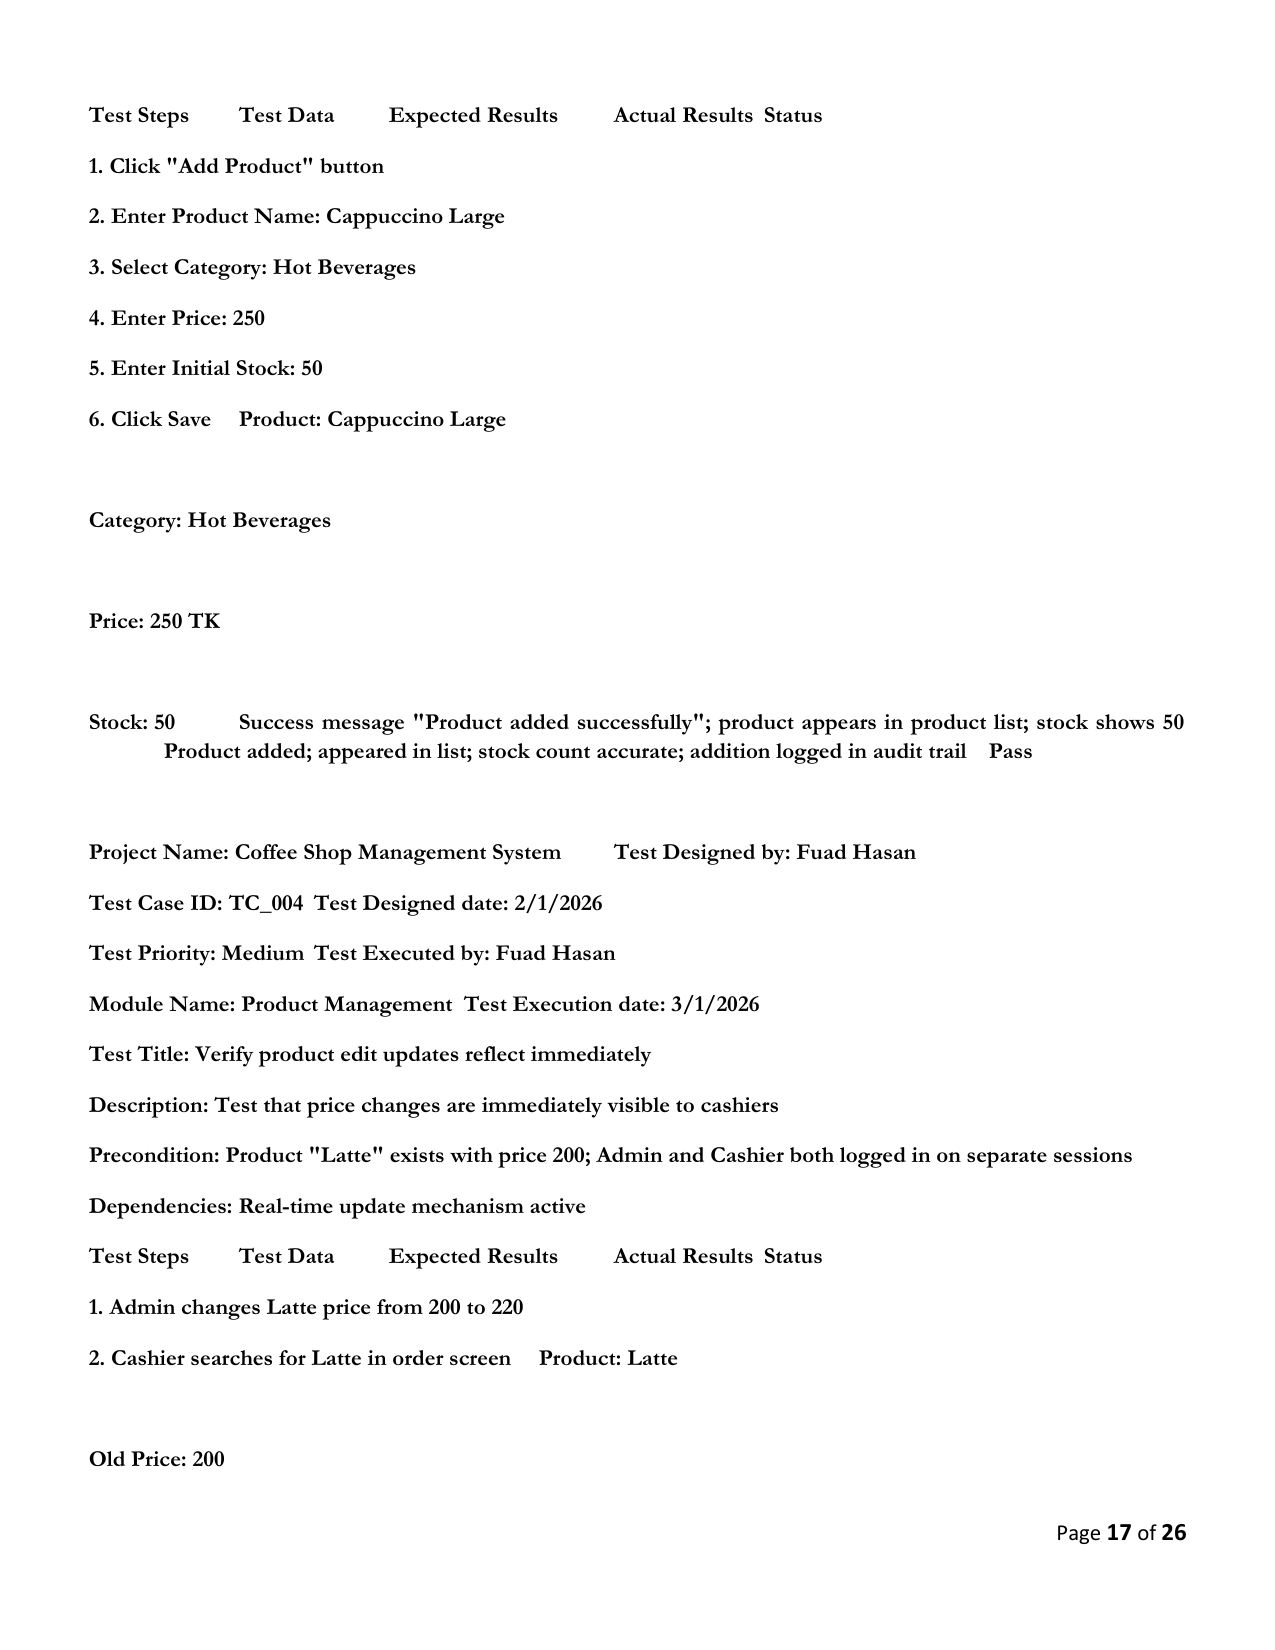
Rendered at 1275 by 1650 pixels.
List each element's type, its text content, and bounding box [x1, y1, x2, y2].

text 2. Enter Product Name: Cappuccino Large [88, 204, 1186, 230]
text Old Price: 200 [88, 1446, 1186, 1472]
text 4. Enter Price: 250 [88, 305, 1186, 331]
text 1. Admin changes Latte price from 200 to 220 [88, 1295, 1186, 1321]
text Precondition: Product "Latte" exists with price 200; Admin and Cashier both logged in on separate sessions [88, 1143, 1186, 1169]
text 3. Select Category: Hot Beverages [88, 254, 1186, 280]
text 2. Cashier searches for Latte in order screen Product: Latte [88, 1345, 1186, 1371]
text Description: Test that price changes are immediately visible to cashiers [88, 1093, 1186, 1118]
text Price: 250 TK [88, 608, 1186, 634]
text Category: Hot Beverages [88, 507, 1186, 533]
text Test Steps Test Data Expected Results Actual Results Status [88, 1244, 1186, 1270]
text 6. Click Save Product: Cappuccino Large [88, 406, 1186, 432]
text Test Steps Test Data Expected Results Actual Results Status [88, 103, 1186, 129]
text Project Name: Coffee Shop Management System Test Designed by: Fuad Hasan [88, 840, 1186, 866]
text Test Priority: Medium Test Executed by: Fuad Hasan [88, 941, 1186, 967]
text 1. Click "Add Product" button [88, 153, 1186, 179]
text Dependencies: Real-time update mechanism active [88, 1194, 1186, 1219]
text Test Case ID: TC_004 Test Designed date: 2/1/2026 [88, 891, 1186, 916]
text 5. Enter Initial Stock: 50 [88, 356, 1186, 381]
text Test Title: Verify product edit updates reflect immediately [88, 1042, 1186, 1068]
text Module Name: Product Management Test Execution date: 3/1/2026 [88, 992, 1186, 1017]
text Stock: 50 Success message "Product added successfully"; product appears in product list; stock shows 50 Product added; appeared in list; stock count accurate; addition logged in audit trail Pass [88, 709, 1186, 765]
